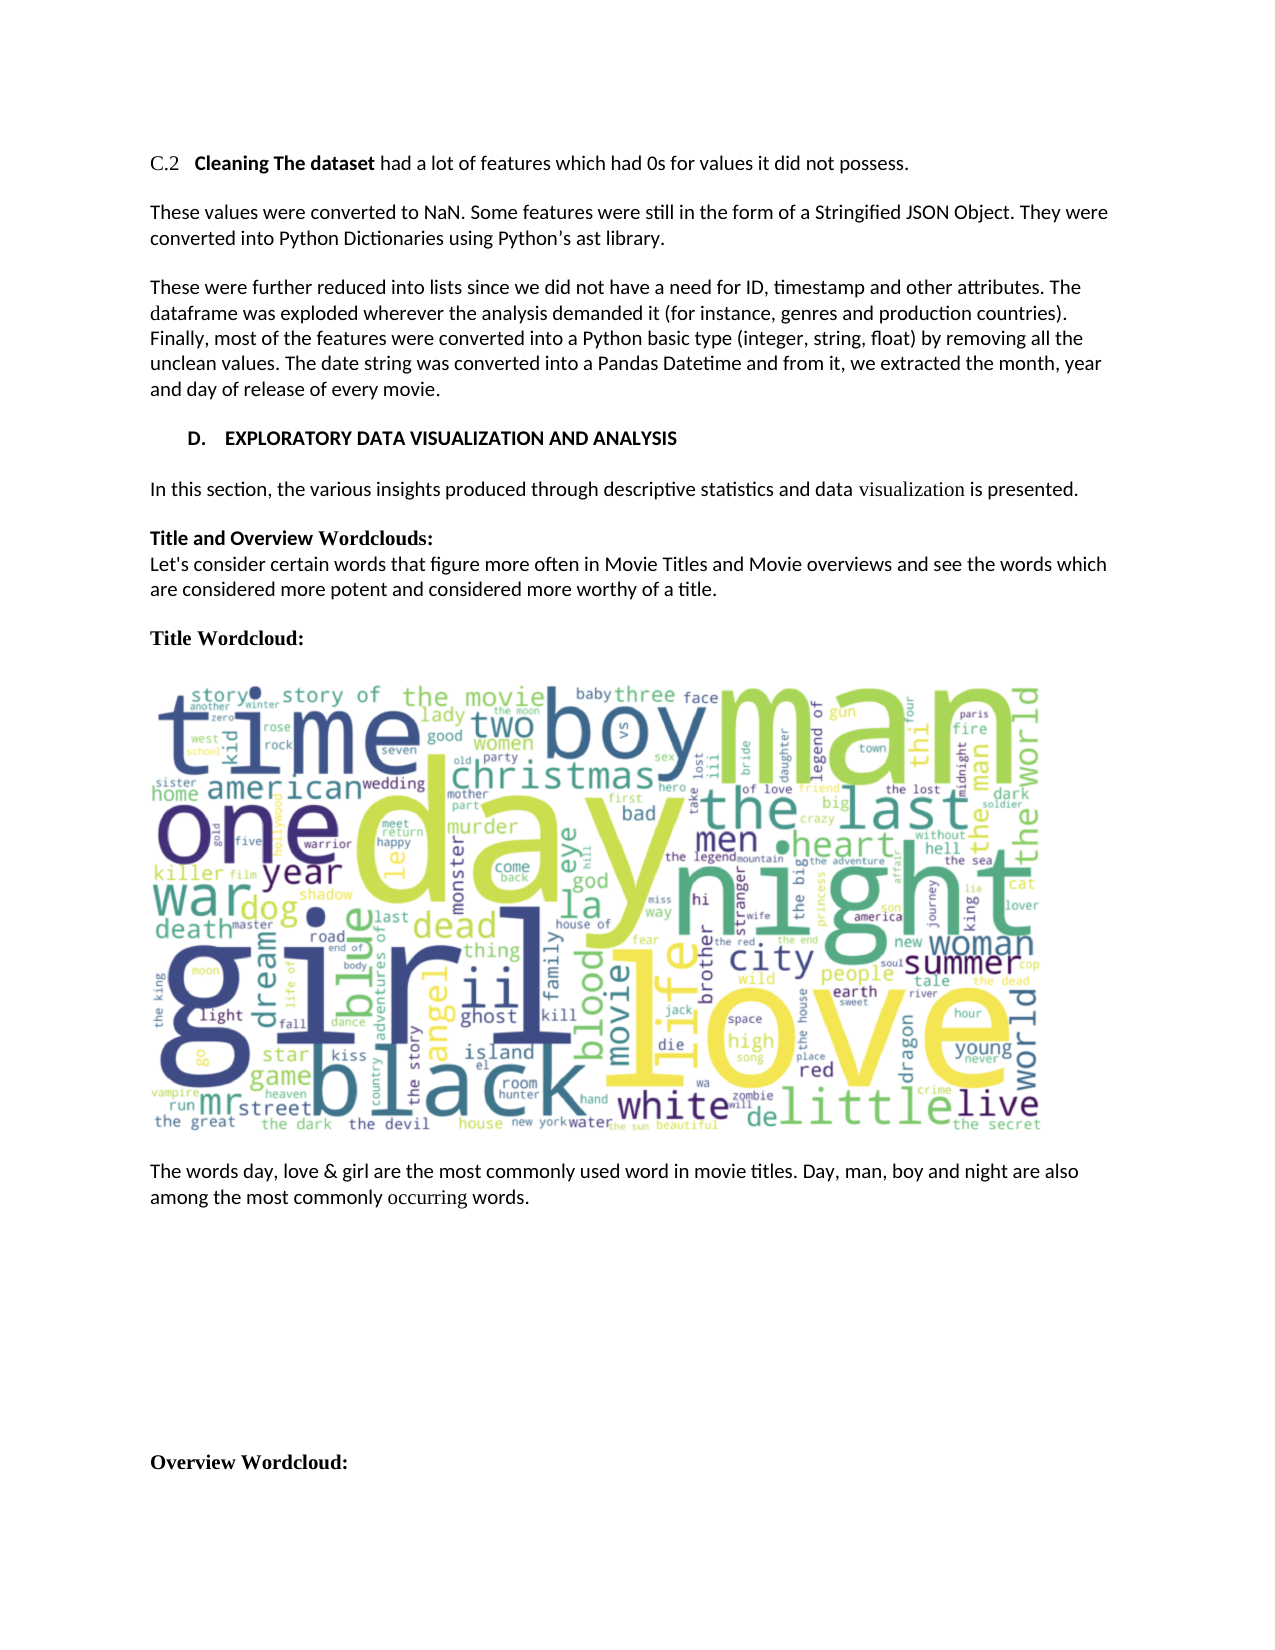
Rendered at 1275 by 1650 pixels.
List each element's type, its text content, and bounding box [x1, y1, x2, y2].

text The words day, love & girl are the most commonly used word in movie titles. Day, man, boy and night are also among the most commonly occurring words. [150, 1159, 1125, 1209]
text Let's consider certain words that figure more often in Movie Titles and Movie overviews and see the words which are considered more potent and considered more worthy of a title. [150, 551, 1125, 602]
text These values were converted to NaN. Some features were still in the form of a Stringified JSON Object. They were converted into Python Dictionaries using Python’s ast library. [150, 199, 1125, 250]
text In this section, the various insights produced through descriptive statistics and data visualization is presented. [150, 476, 1125, 501]
text C.2 Cleaning The dataset had a lot of features which had 0s for values it did not possess. [150, 150, 1125, 175]
text These were further reduced into lists since we did not have a need for ID, timestamp and other attributes. The dataframe was exploded wherever the analysis demanded it (for instance, genres and production countries). Finally, most of the features were converted into a Python basic type (integer, string, float) by removing all the unclean values. The date string was converted into a Pandas Datetime and from it, we extracted the month, year and day of release of every movie. [150, 274, 1125, 401]
text Title and Overview Wordclouds: [150, 525, 1125, 551]
list EXPLORATORY DATA VISUALIZATION AND ANALYSIS [187, 426, 1125, 451]
text Overview Wordcloud: [150, 1450, 1125, 1474]
text Title Wordcloud: [150, 626, 1125, 650]
picture [150, 673, 1050, 1135]
